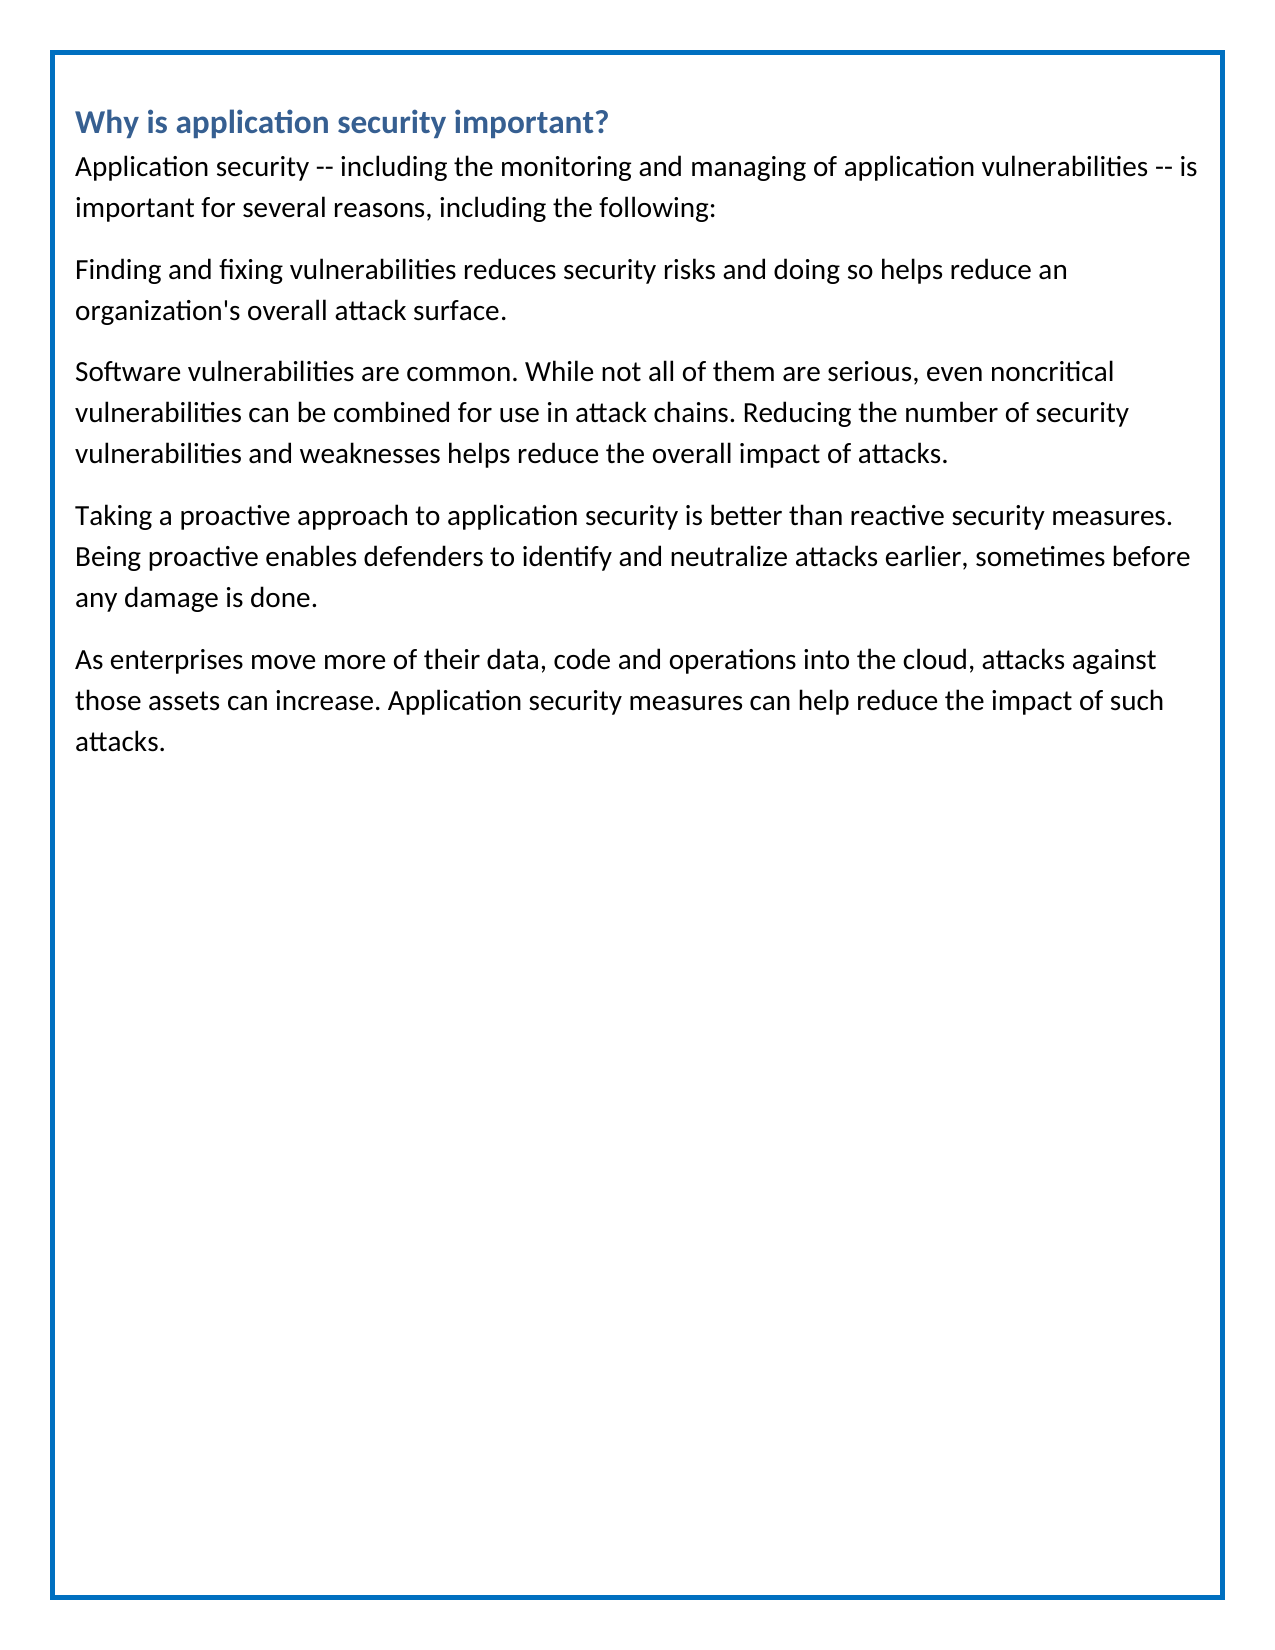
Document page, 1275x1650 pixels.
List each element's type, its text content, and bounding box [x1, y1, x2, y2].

text Software vulnerabilities are common. While not all of them are serious, even noncritical vulnerabilities can be combined for use in attack chains. Reducing the number of security vulnerabilities and weaknesses helps reduce the overall impact of attacks. [75, 353, 1200, 471]
subtitle Why is application security important? [75, 101, 1200, 142]
text Finding and fixing vulnerabilities reduces security risks and doing so helps reduce an organization's overall attack surface. [75, 251, 1200, 327]
text Taking a proactive approach to application security is better than reactive security measures. Being proactive enables defenders to identify and neutralize attacks earlier, sometimes before any damage is done. [75, 497, 1200, 615]
text As enterprises move more of their data, code and operations into the cloud, attacks against those assets can increase. Application security measures can help reduce the impact of such attacks. [75, 641, 1200, 758]
text Application security -- including the monitoring and managing of application vulnerabilities -- is important for several reasons, including the following: [75, 148, 1200, 225]
